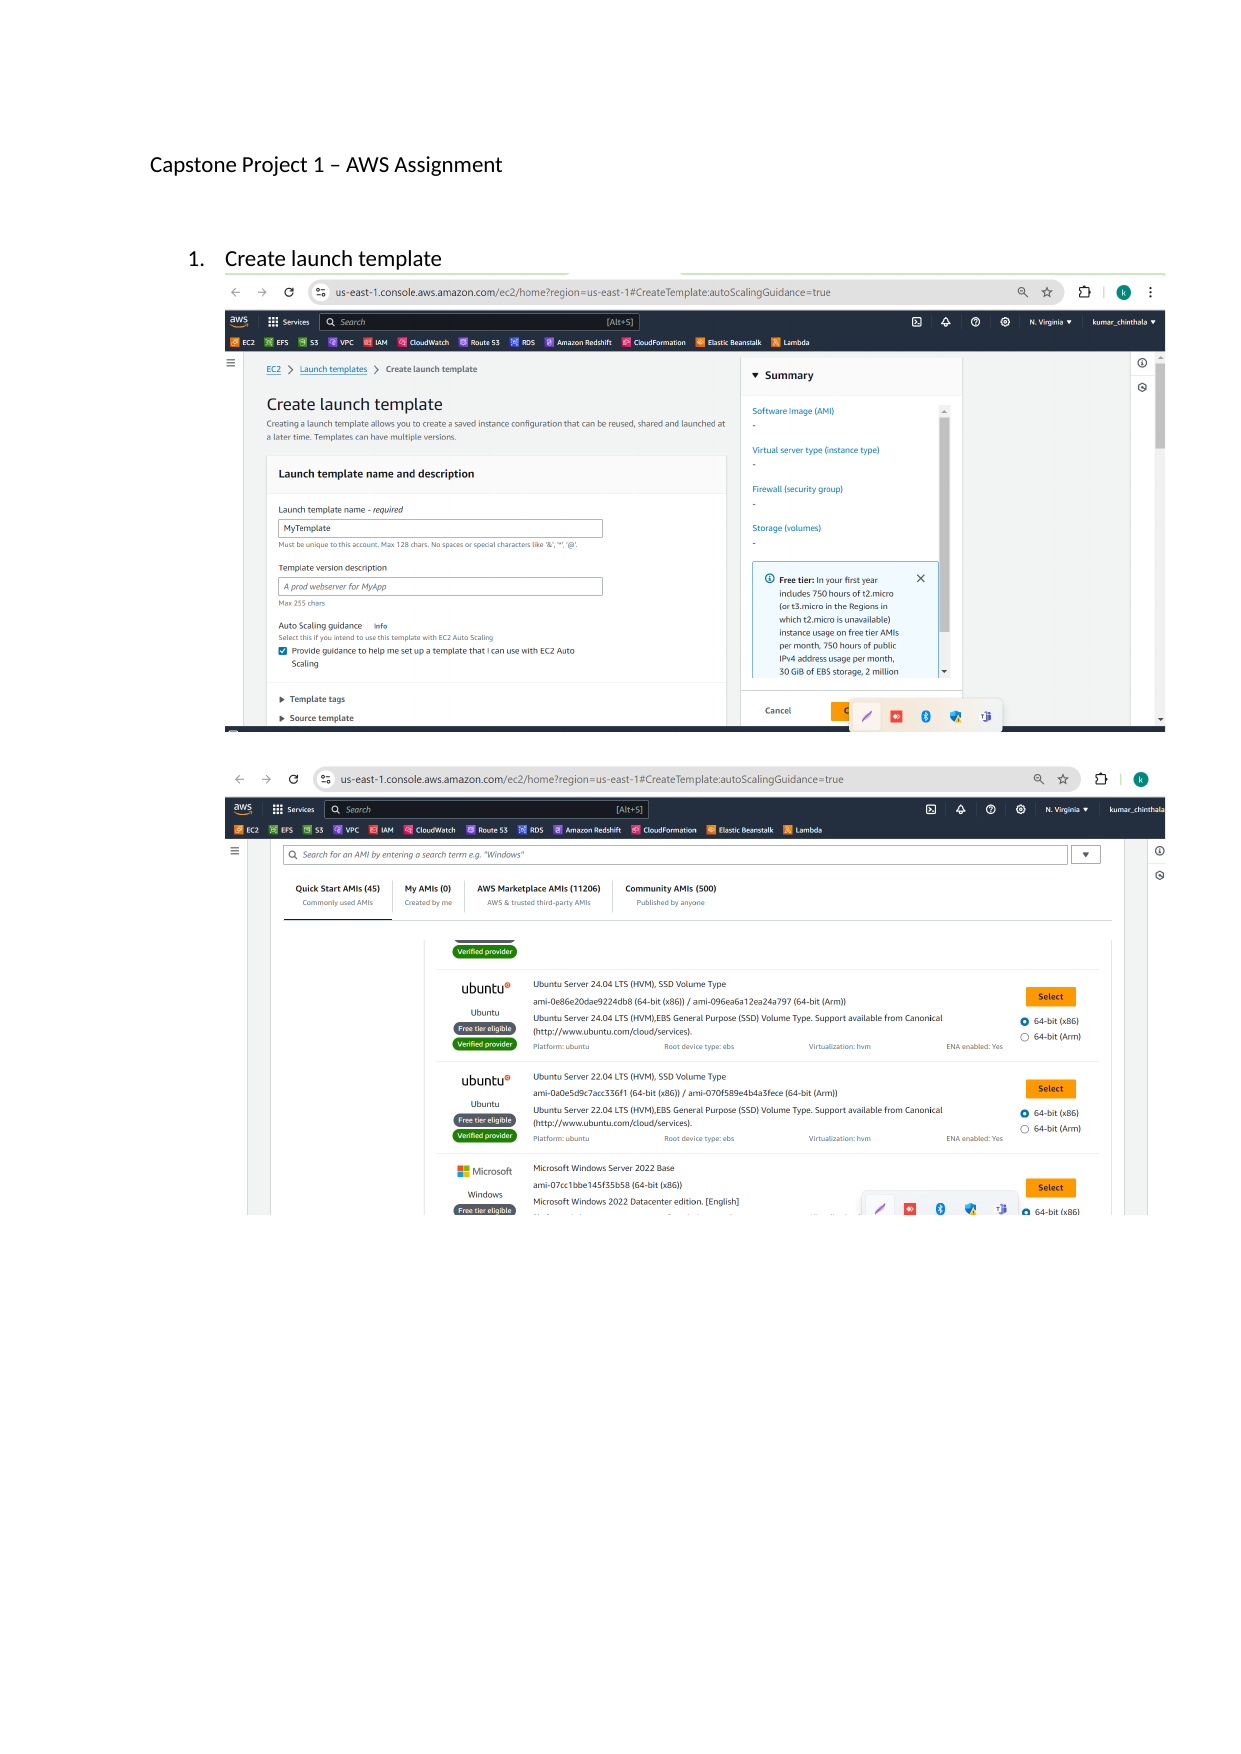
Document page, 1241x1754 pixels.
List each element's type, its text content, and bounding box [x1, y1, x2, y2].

picture [225, 273, 1166, 732]
text Capstone Project 1 – AWS Assignment [150, 150, 1090, 178]
list Create launch template [187, 244, 1090, 272]
picture [225, 764, 1166, 1215]
